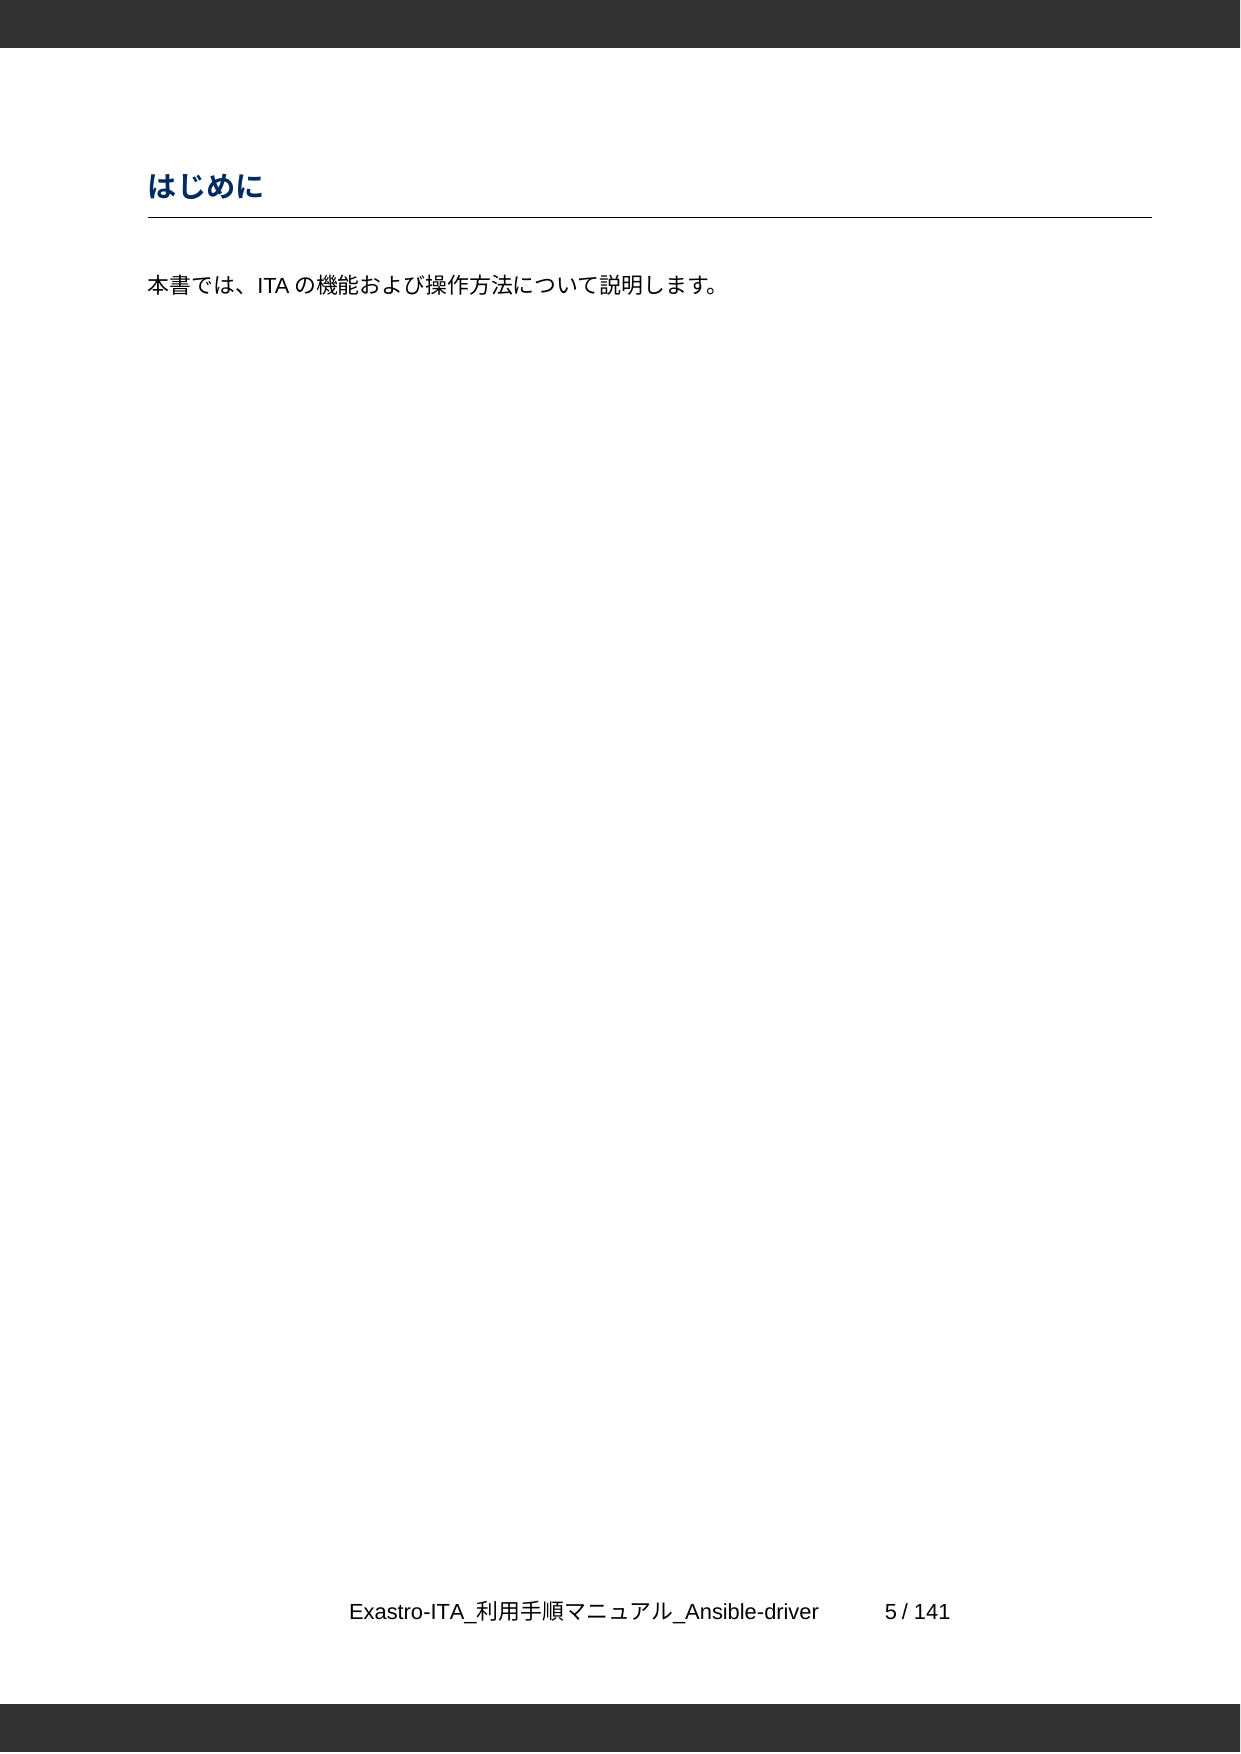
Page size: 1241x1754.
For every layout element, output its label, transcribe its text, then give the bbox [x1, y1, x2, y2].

picture [0, 0, 1241, 48]
text 本書では、ITAの機能および操作方法について説明します。 [148, 254, 1152, 313]
text はじめに [148, 155, 1152, 217]
picture [0, 1704, 1241, 1752]
